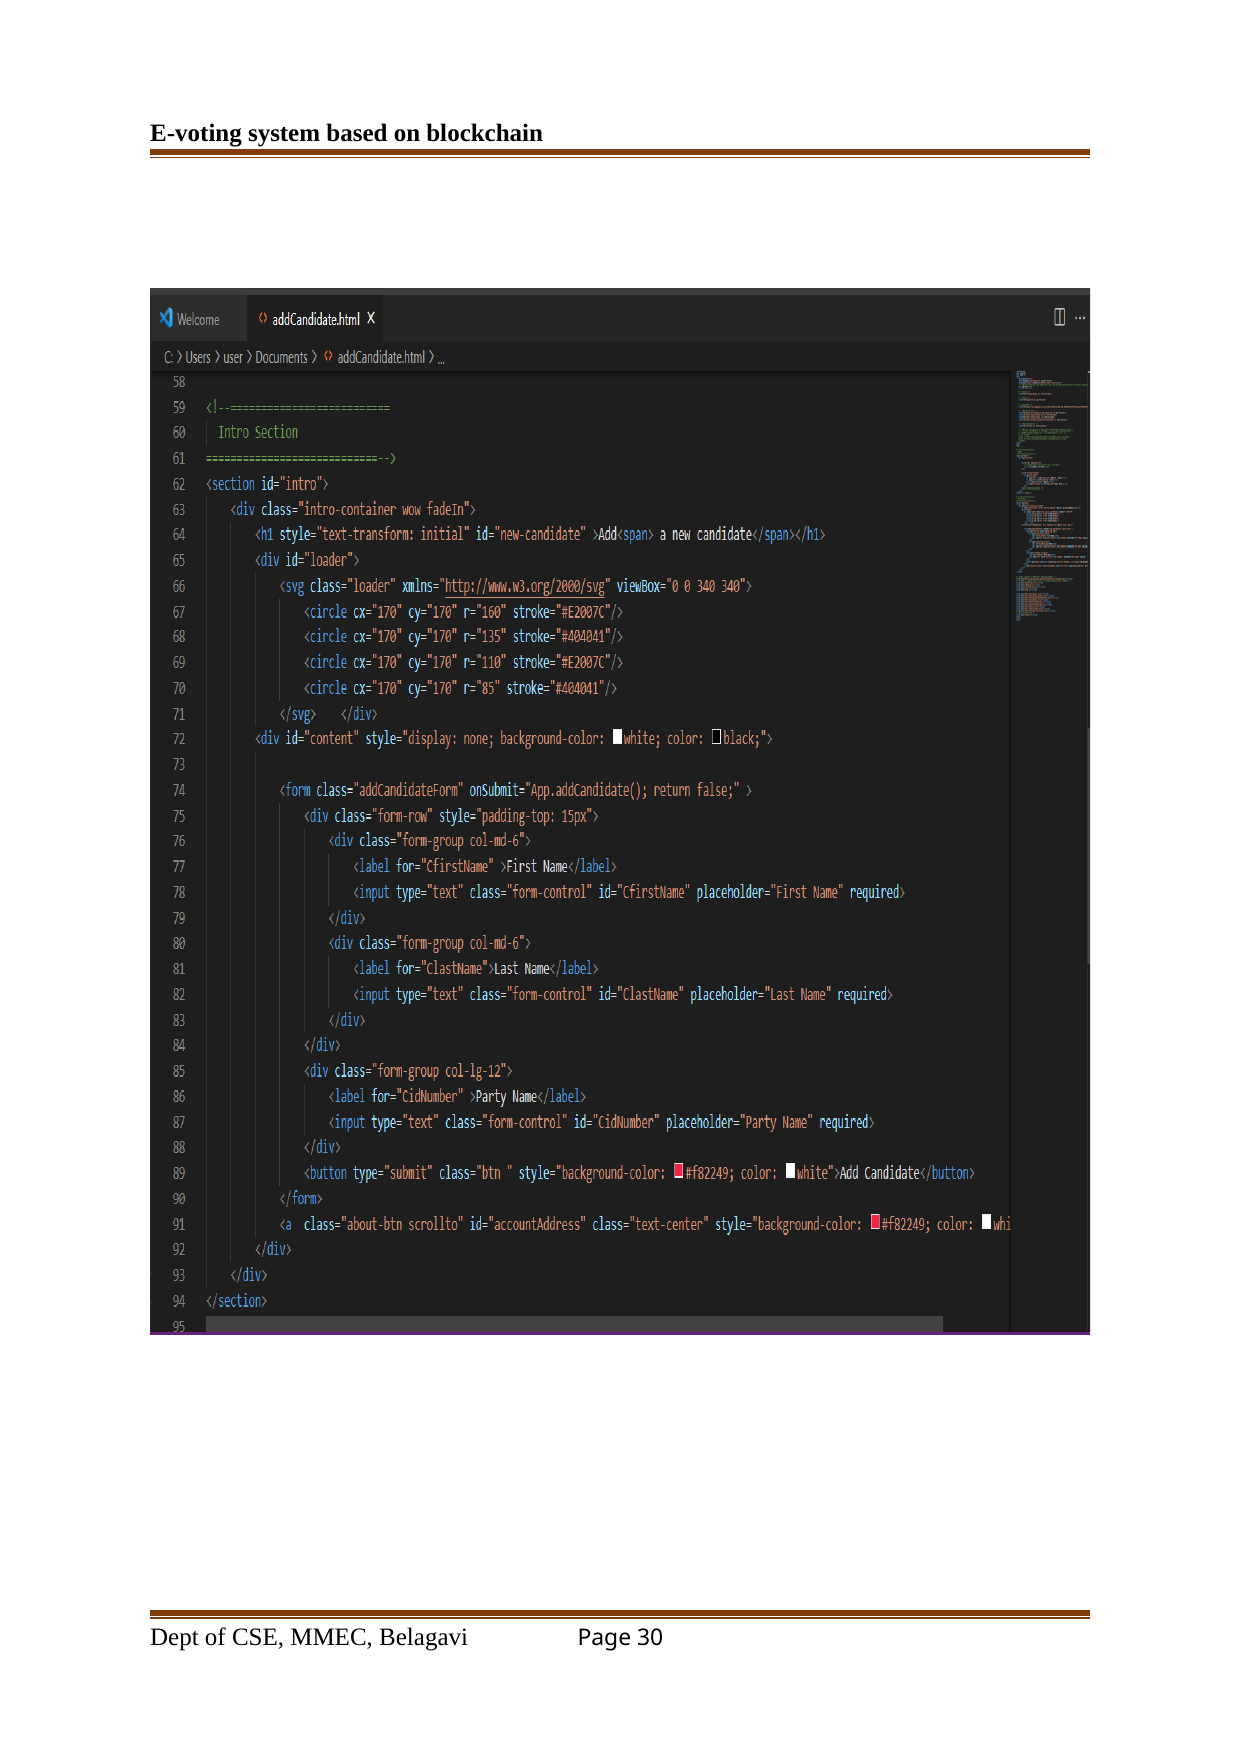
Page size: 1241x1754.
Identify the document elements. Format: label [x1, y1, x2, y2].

picture [150, 288, 1091, 1335]
